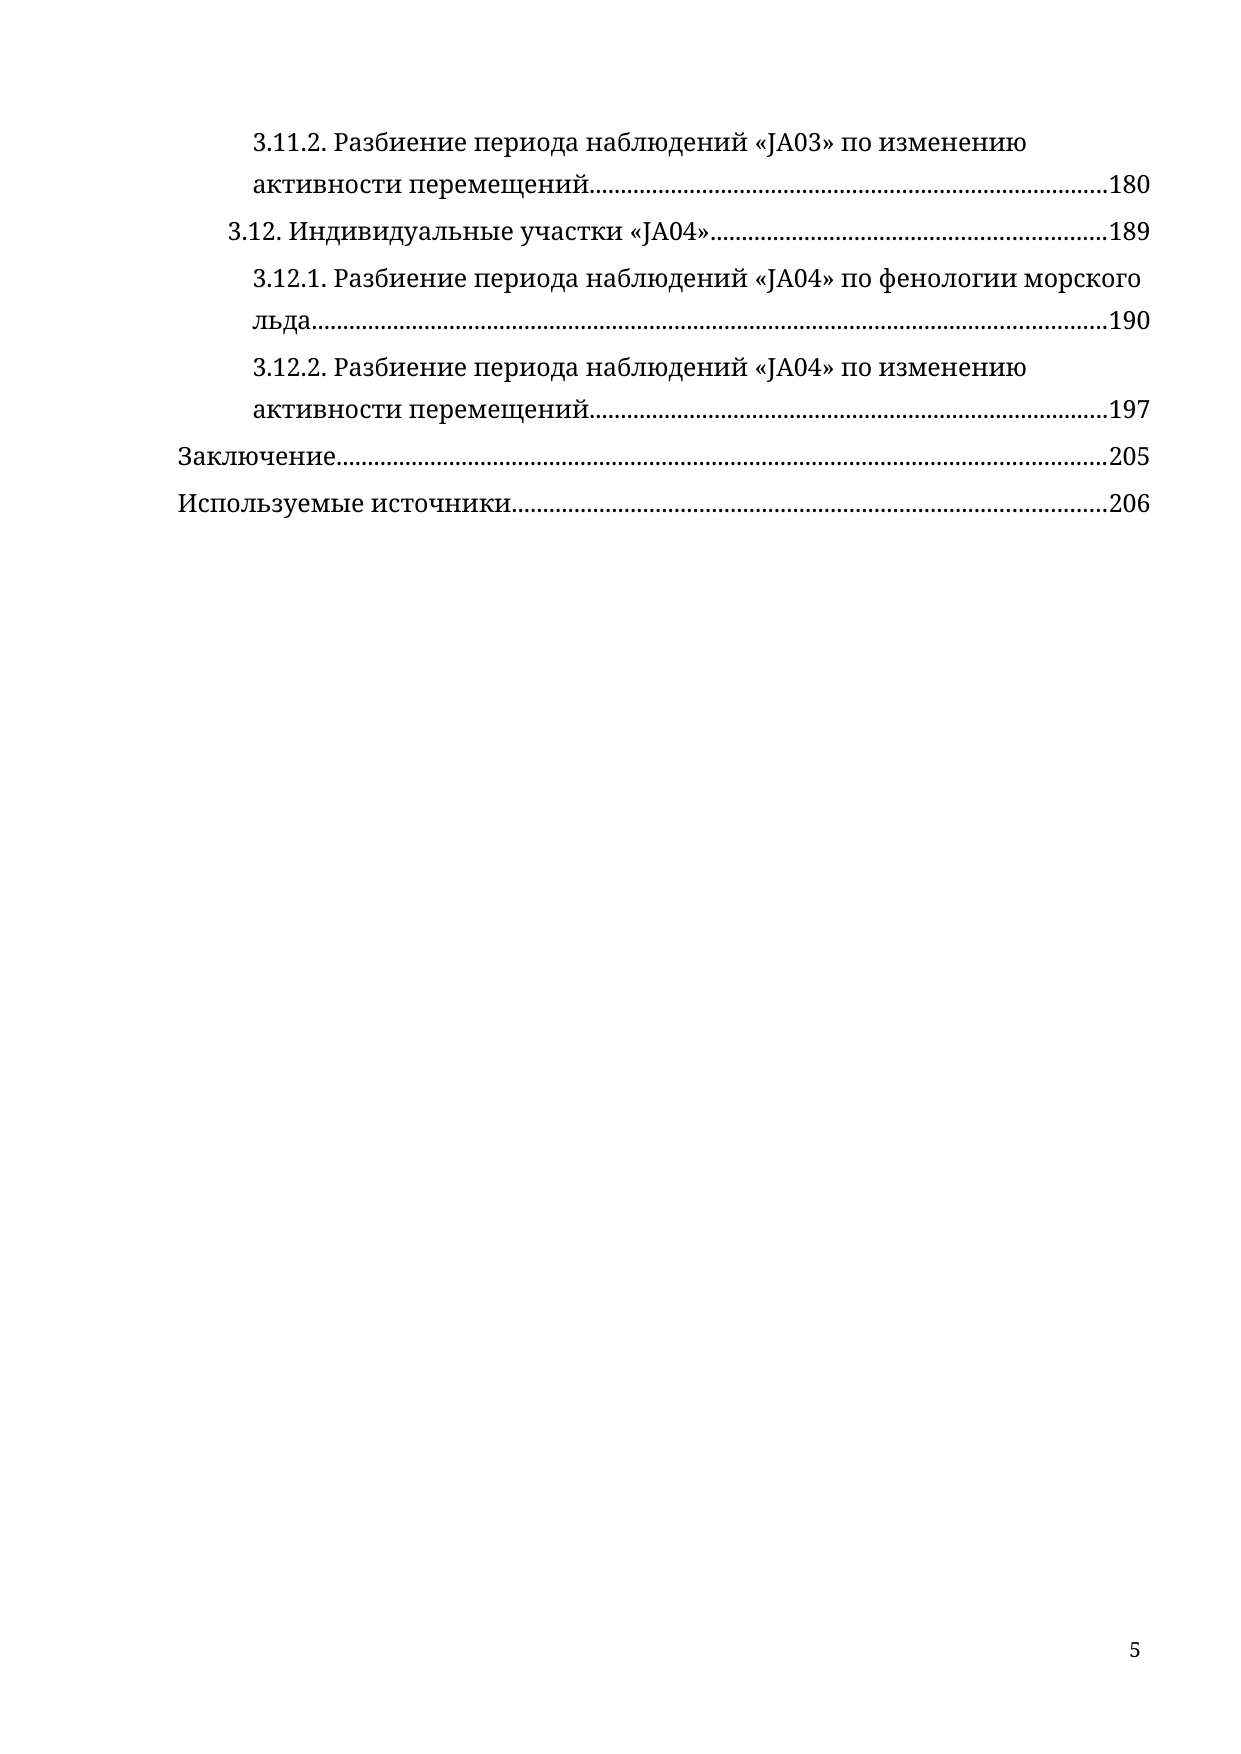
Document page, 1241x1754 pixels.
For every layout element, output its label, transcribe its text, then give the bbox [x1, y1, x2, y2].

text 3.12.1. Разбиение периода наблюдений «JA04» по фенологии морского льда 190 [252, 260, 1152, 337]
text 3.12.2. Разбиение периода наблюдений «JA04» по изменению активности перемещений 197 [252, 349, 1152, 426]
text Заключение 205 [177, 439, 1152, 473]
text Используемые источники 206 [177, 485, 1152, 519]
text 3.12. Индивидуальные участки «JA04» 189 [227, 214, 1152, 248]
text 3.11.2. Разбиение периода наблюдений «JA03» по изменению активности перемещений 180 [252, 124, 1152, 201]
